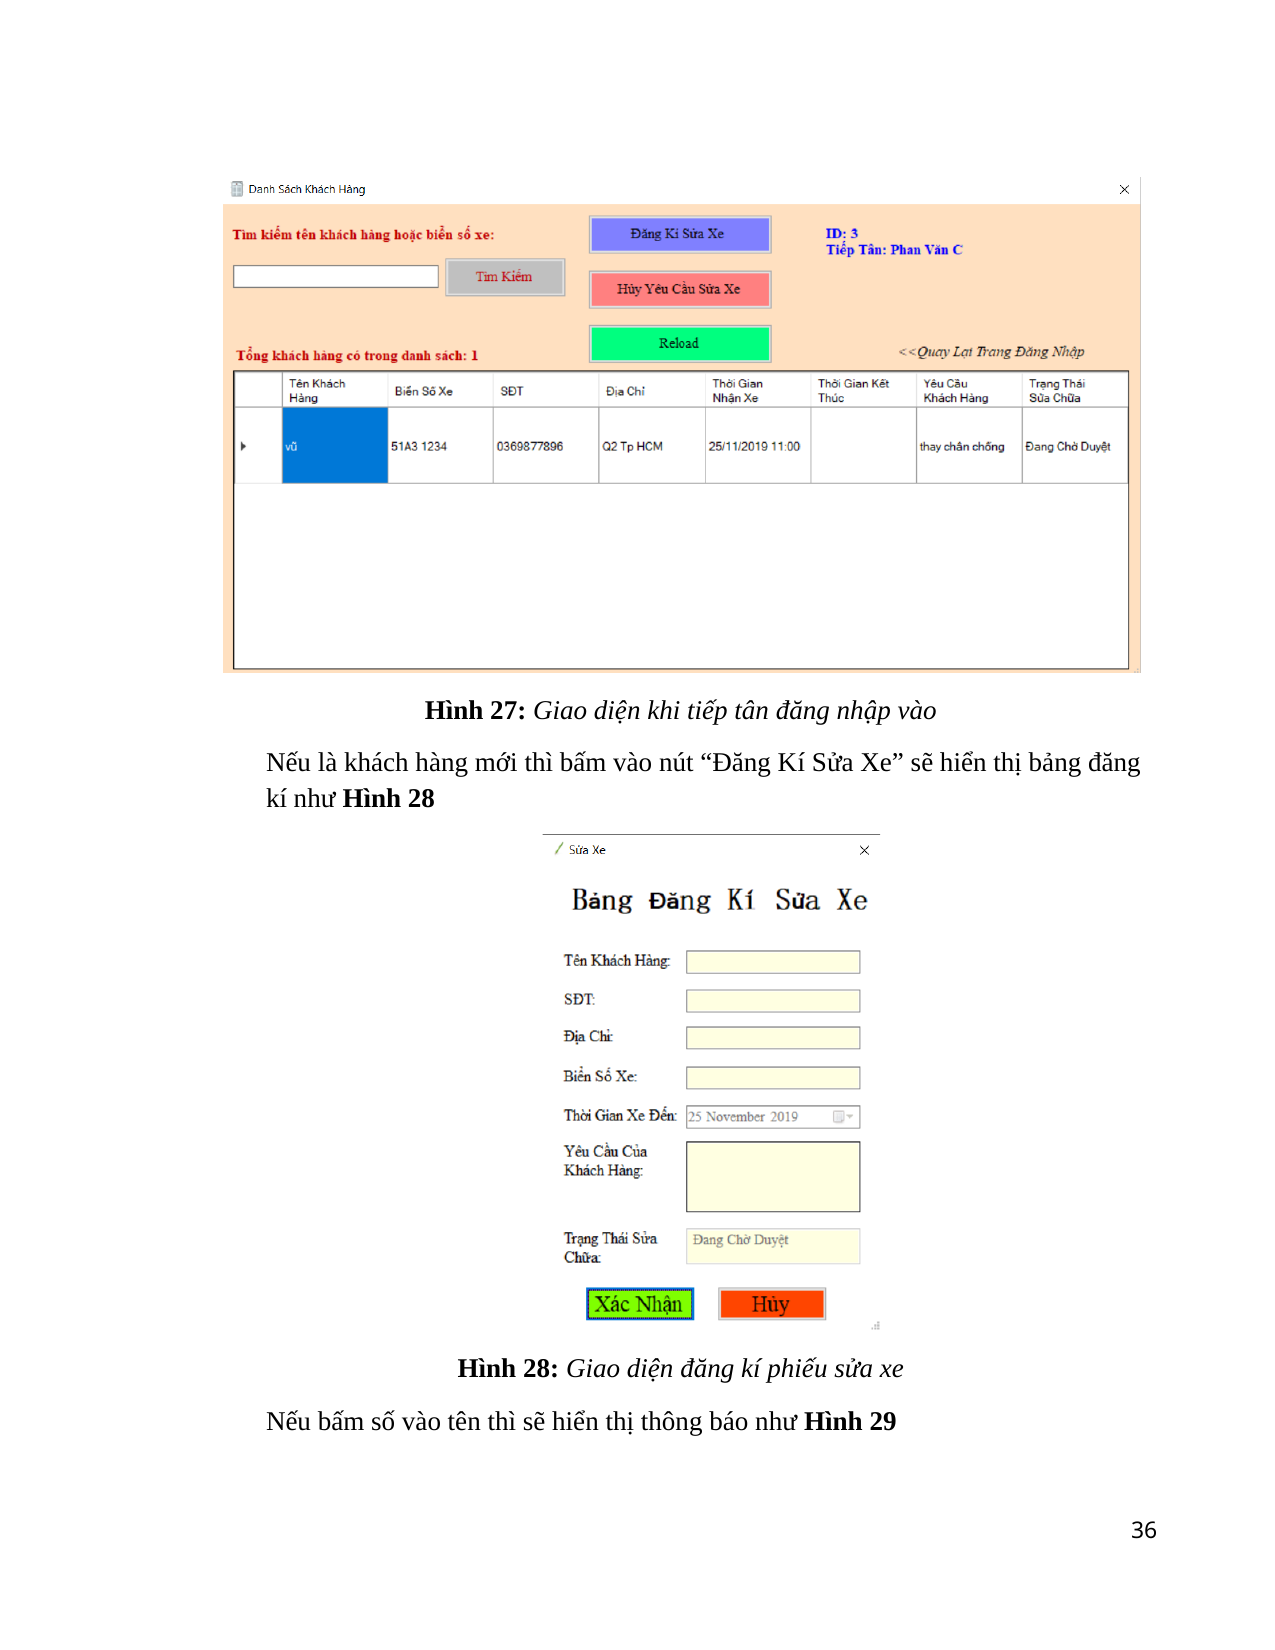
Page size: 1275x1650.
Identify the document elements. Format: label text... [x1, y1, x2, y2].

text Nếu là khách hàng mới thì bấm vào nút “Đăng Kí Sửa Xe” sẽ hiển thị bảng đăng kí như Hình 28 [266, 747, 1157, 813]
picture [223, 177, 1141, 673]
text Nếu bấm số vào tên thì sẽ hiển thị thông báo như Hình 29 [266, 1405, 1157, 1436]
text Hình 28: Giao diện đăng kí phiếu sửa xe [207, 1352, 1157, 1383]
text Hình 27: Giao diện khi tiếp tân đăng nhập vào [207, 694, 1157, 725]
picture [542, 834, 880, 1331]
